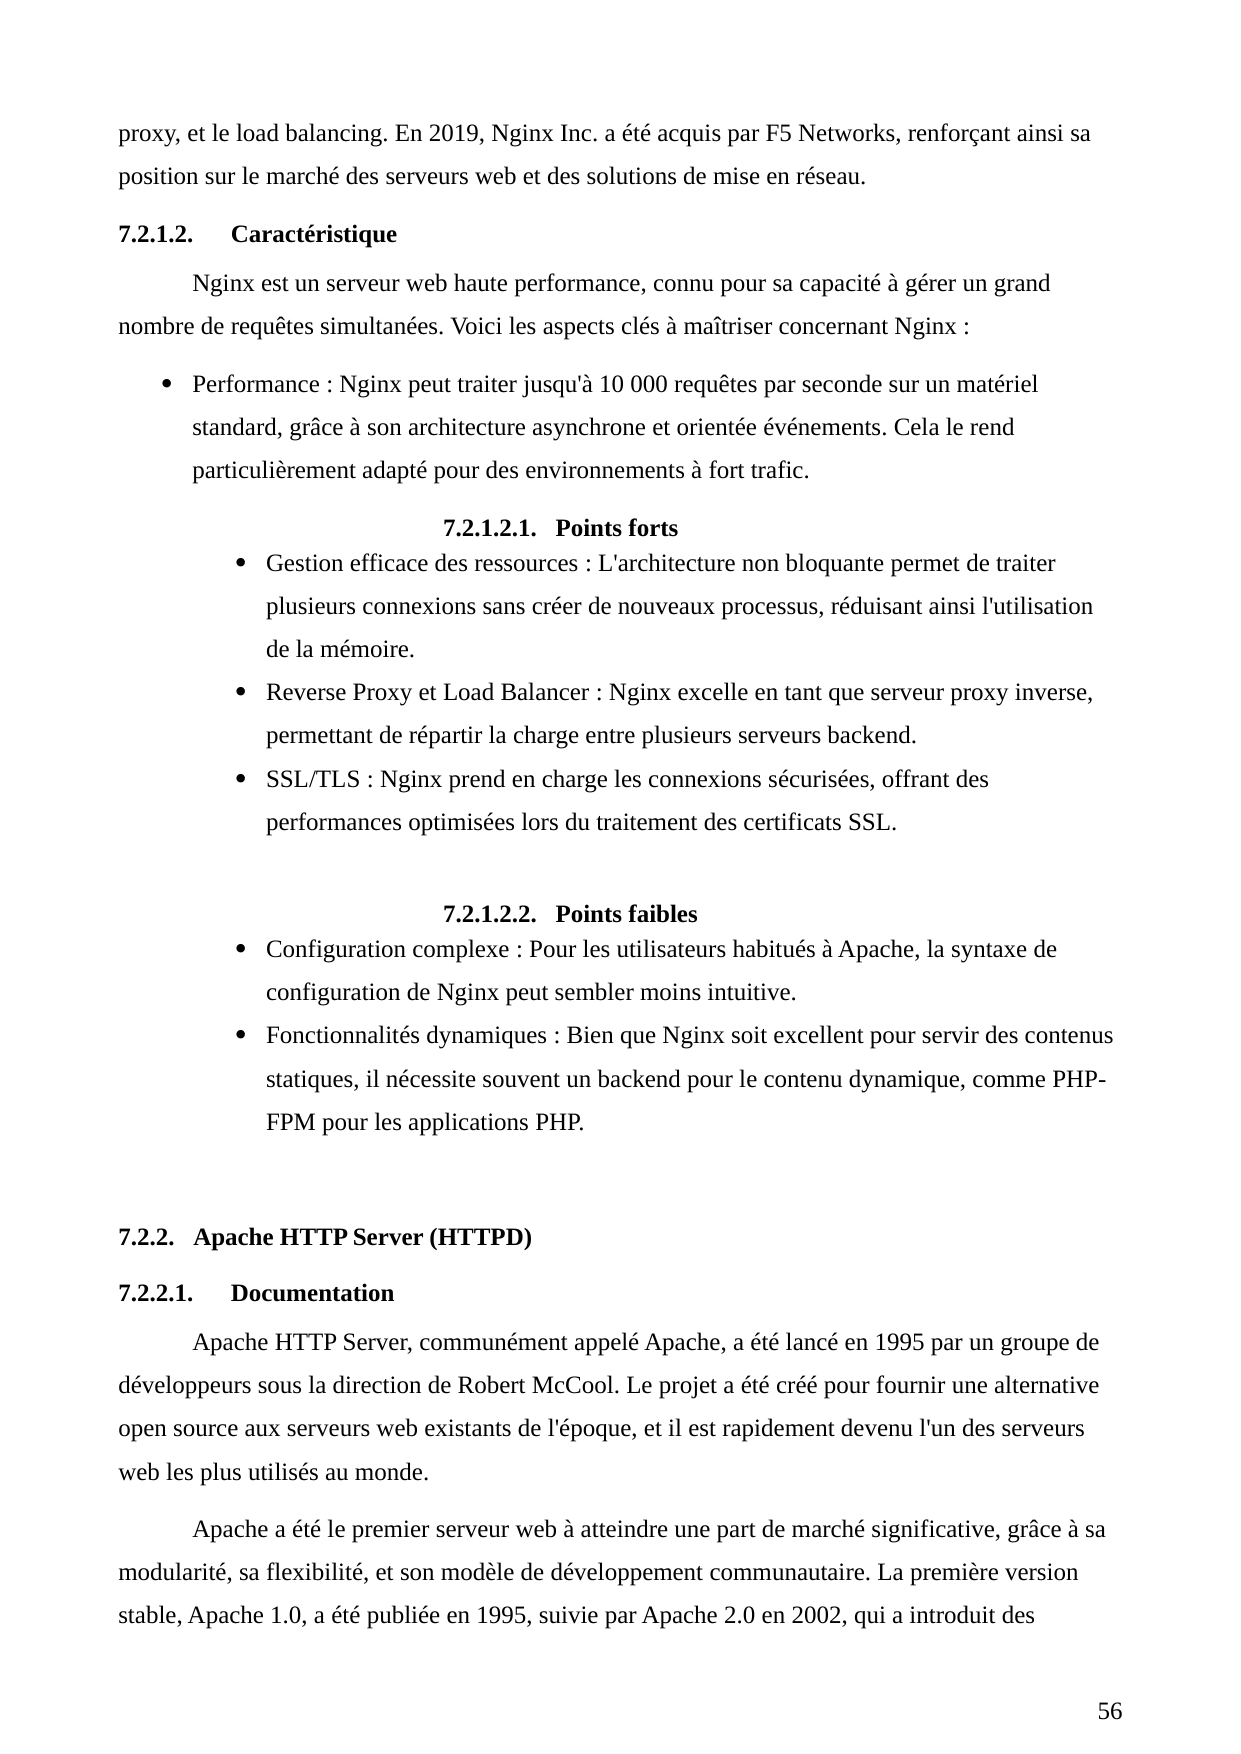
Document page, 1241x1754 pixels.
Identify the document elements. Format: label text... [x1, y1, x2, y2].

subtitle Documentation [118, 1278, 1122, 1307]
list Fonctionnalités dynamiques : Bien que Nginx soit excellent pour servir des contenus statiques, il nécessite souvent un backend pour le contenu dynamique, comme PHP-FPM pour les applications PHP. [236, 1021, 1122, 1136]
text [118, 1514, 1122, 1629]
subtitle Points faibles [443, 899, 1122, 928]
subtitle Caractéristique [118, 219, 1122, 248]
text Apache HTTP Server, communément appelé Apache, a été lancé en 1995 par un groupe de développeurs sous la direction de Robert McCool. Le projet a été créé pour fournir une alternative open source aux serveurs web existants de l'époque, et il est rapidement devenu l'un des serveurs web les plus utilisés au monde. [118, 1327, 1122, 1485]
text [118, 118, 1122, 190]
list Reverse Proxy et Load Balancer : Nginx excelle en tant que serveur proxy inverse, permettant de répartir la charge entre plusieurs serveurs backend. [236, 677, 1122, 749]
subtitle Points forts [443, 513, 1122, 542]
list SSL/TLS : Nginx prend en charge les connexions sécurisées, offrant des performances optimisées lors du traitement des certificats SSL. [236, 764, 1122, 836]
list Gestion efficace des ressources : L'architecture non bloquante permet de traiter plusieurs connexions sans créer de nouveaux processus, réduisant ainsi l'utilisation de la mémoire. [236, 548, 1122, 663]
list Configuration complexe : Pour les utilisateurs habitués à Apache, la syntaxe de configuration de Nginx peut sembler moins intuitive. [236, 934, 1122, 1006]
subtitle Apache HTTP Server (HTTPD) [118, 1222, 1122, 1251]
text Nginx est un serveur web haute performance, connu pour sa capacité à gérer un grand nombre de requêtes simultanées. Voici les aspects clés à maîtriser concernant Nginx : [118, 268, 1122, 340]
list Performance : Nginx peut traiter jusqu'à 10 000 requêtes par seconde sur un matériel standard, grâce à son architecture asynchrone et orientée événements. Cela le rend particulièrement adapté pour des environnements à fort trafic. [162, 369, 1122, 484]
